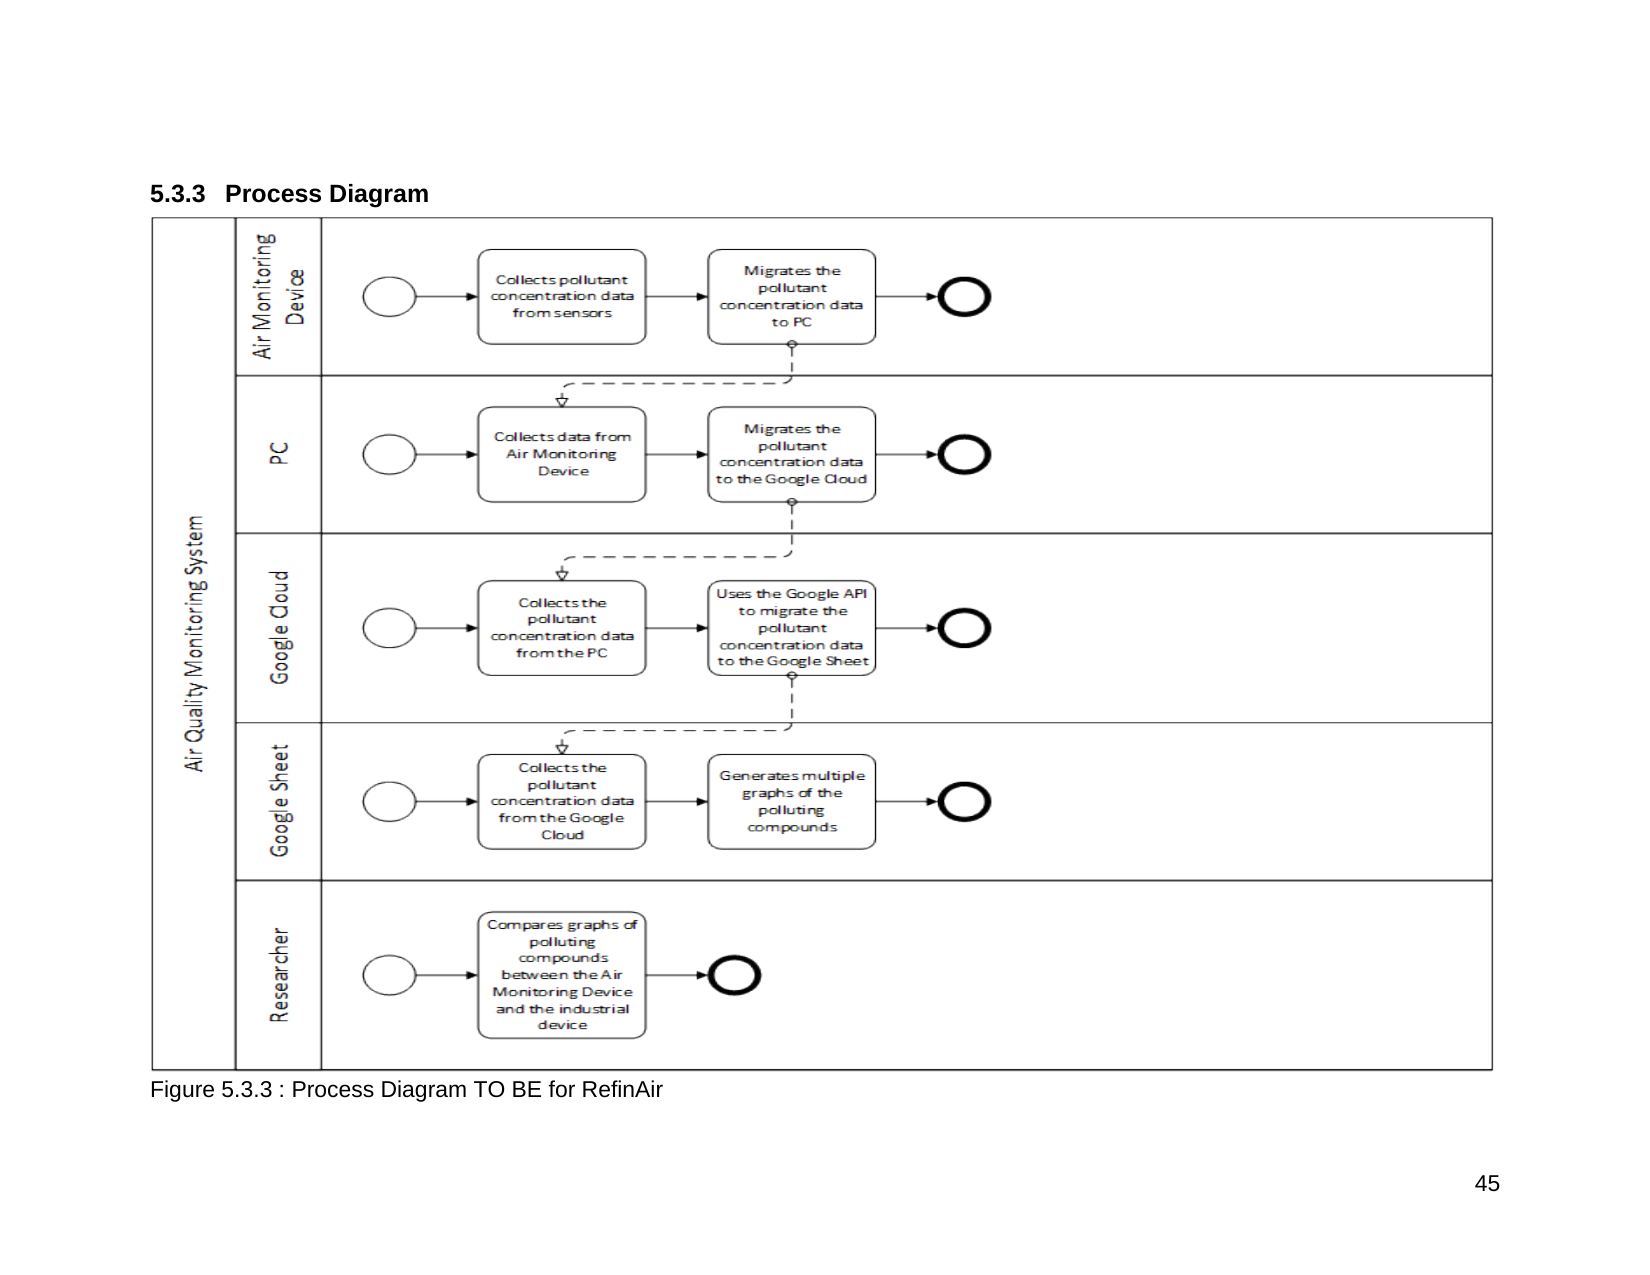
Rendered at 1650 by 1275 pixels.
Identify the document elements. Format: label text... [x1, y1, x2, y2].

subtitle 5.3.3 Process Diagram [150, 179, 1500, 208]
text Figure 5.3.3 : Process Diagram TO BE for RefinAir [150, 1076, 1500, 1103]
picture [150, 216, 1497, 1073]
